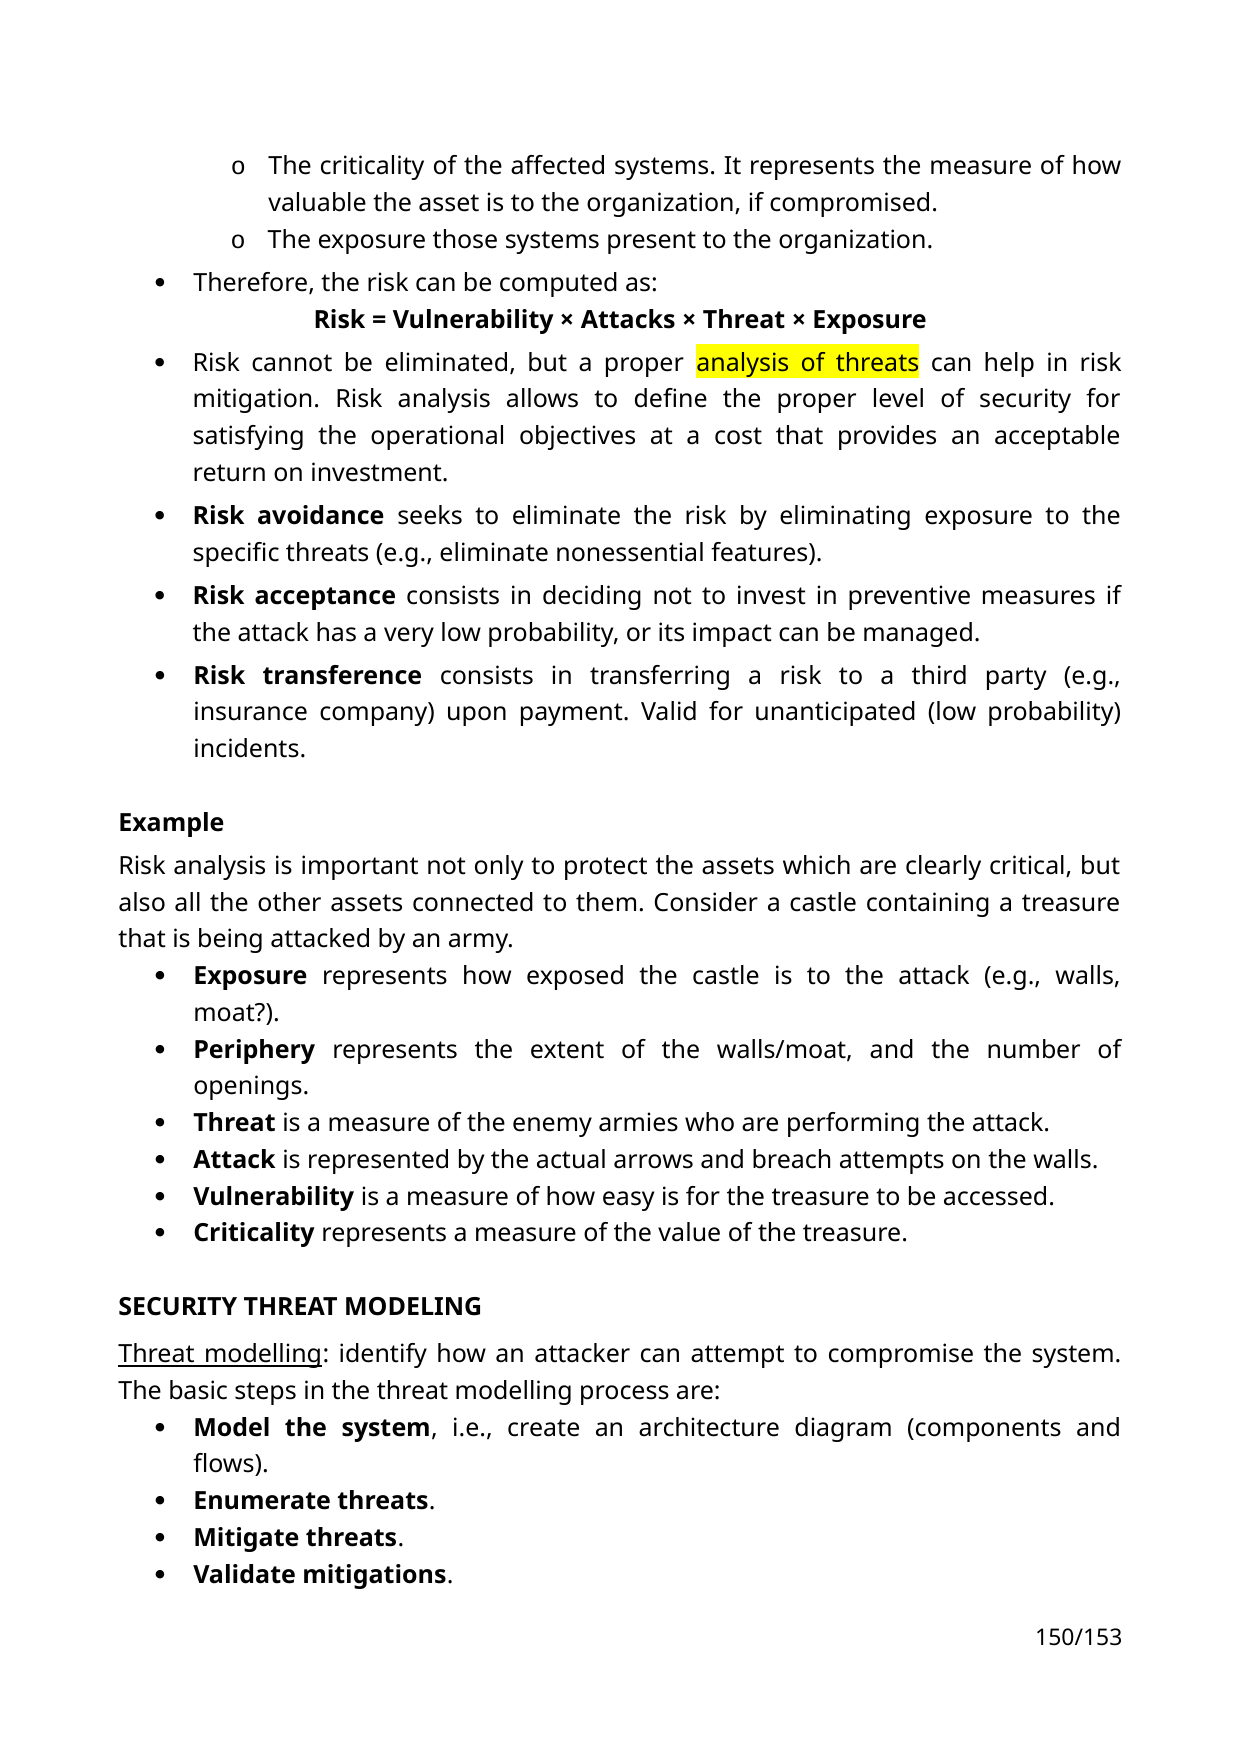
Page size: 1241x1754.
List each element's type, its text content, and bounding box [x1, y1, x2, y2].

list Risk transference consists in transferring a risk to a third party (e.g., insurance company) upon payment. Valid for unanticipated (low probability) incidents. [156, 657, 1122, 765]
list Periphery represents the extent of the walls/moat, and the number of openings. [156, 1031, 1122, 1102]
list Validate mitigations. [156, 1556, 1122, 1591]
list The criticality of the affected systems. It represents the measure of how valuable the asset is to the organization, if compromised. [231, 148, 1122, 219]
list Risk acceptance consists in deciding not to invest in preventive measures if the attack has a very low probability, or its impact can be managed. [155, 577, 1122, 648]
list Exposure represents how exposed the castle is to the attack (e.g., walls, moat?). [156, 958, 1122, 1028]
list Mitigate threats. [156, 1520, 1122, 1554]
list The exposure those systems present to the organization. [230, 221, 1122, 256]
text Example [118, 804, 1122, 838]
list Risk cannot be eliminated, but a proper analysis of threats can help in risk mitigation. Risk analysis allows to define the proper level of security for satisfying the operational objectives at a cost that provides an acceptable return on investment. [155, 344, 1122, 489]
text Risk = Vulnerability × Attacks × Threat × Exposure [118, 301, 1122, 335]
list Therefore, the risk can be computed as: [156, 264, 1122, 299]
list Risk avoidance seeks to eliminate the risk by eliminating exposure to the specific threats (e.g., eliminate nonessential features). [155, 498, 1122, 568]
list Enumerate threats. [156, 1483, 1122, 1517]
text Risk analysis is important not only to protect the assets which are clearly critical, but also all the other assets connected to them. Consider a castle containing a treasure that is being attacked by an army. [118, 847, 1122, 955]
text SECURITY THREAT MODELING [118, 1289, 1122, 1323]
list Criticality represents a measure of the value of the treasure. [156, 1215, 1122, 1249]
list Model the system, i.e., create an architecture diagram (components and flows). [156, 1409, 1122, 1480]
list Vulnerability is a measure of how easy is for the treasure to be accessed. [156, 1178, 1122, 1212]
text Threat modelling: identify how an attacker can attempt to compromise the system. The basic steps in the threat modelling process are: [118, 1336, 1122, 1407]
list Threat is a measure of the enemy armies who are performing the attack. [156, 1105, 1122, 1139]
list Attack is represented by the actual arrows and breach attempts on the walls. [156, 1142, 1122, 1176]
